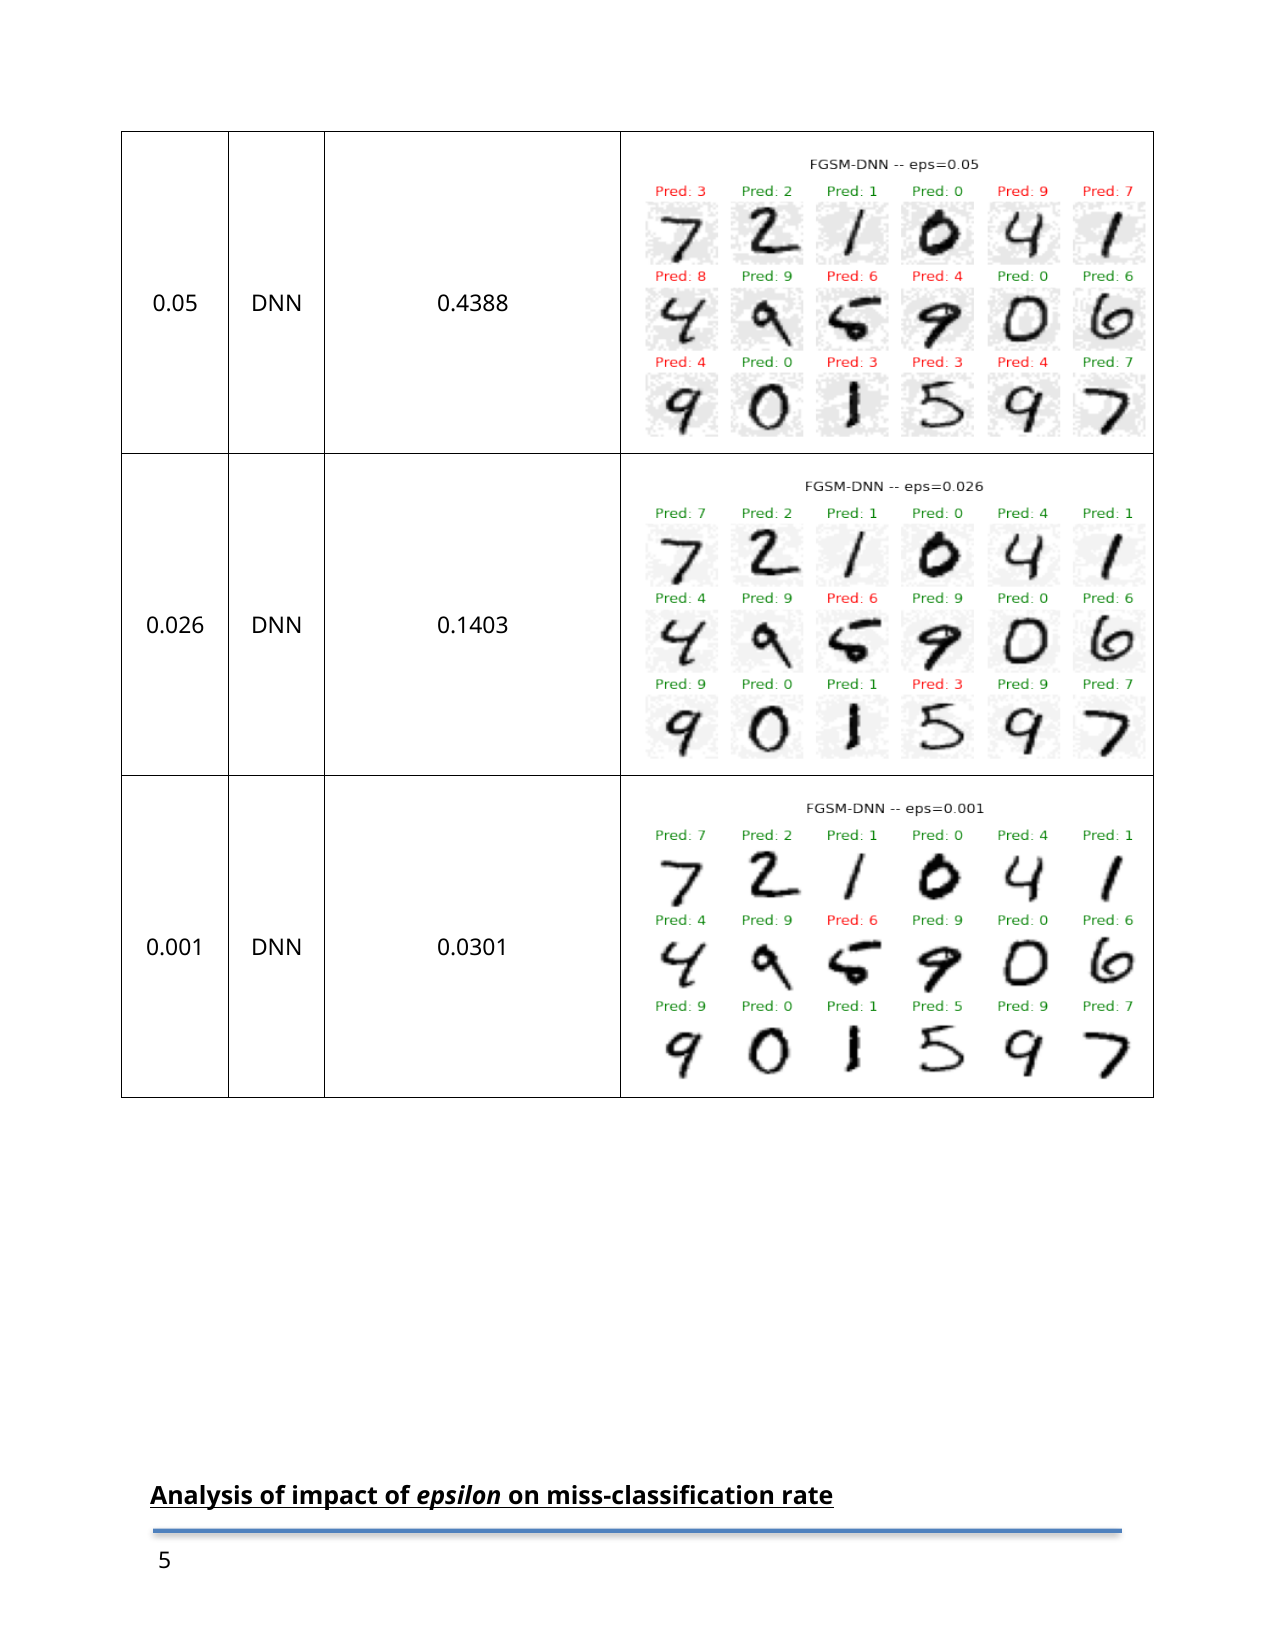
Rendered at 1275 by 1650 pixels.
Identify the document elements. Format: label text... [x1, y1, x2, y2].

picture [632, 796, 1154, 1097]
table_cell DNN [229, 454, 324, 775]
table_cell [621, 132, 1153, 453]
table_cell DNN [229, 776, 324, 1097]
table_cell 0.4388 [325, 132, 620, 453]
table_cell [621, 454, 1153, 775]
table_cell 0.1403 [325, 454, 620, 775]
table_cell [621, 776, 1153, 1097]
table_cell DNN [229, 132, 324, 453]
picture [632, 474, 1154, 775]
table_cell 0.026 [122, 454, 228, 775]
table_cell 0.05 [122, 132, 228, 453]
table_cell 0.001 [122, 776, 228, 1097]
picture [632, 152, 1154, 453]
table_cell 0.0301 [325, 776, 620, 1097]
text Analysis of impact of epsilon on miss-classification rate [150, 1478, 1125, 1512]
